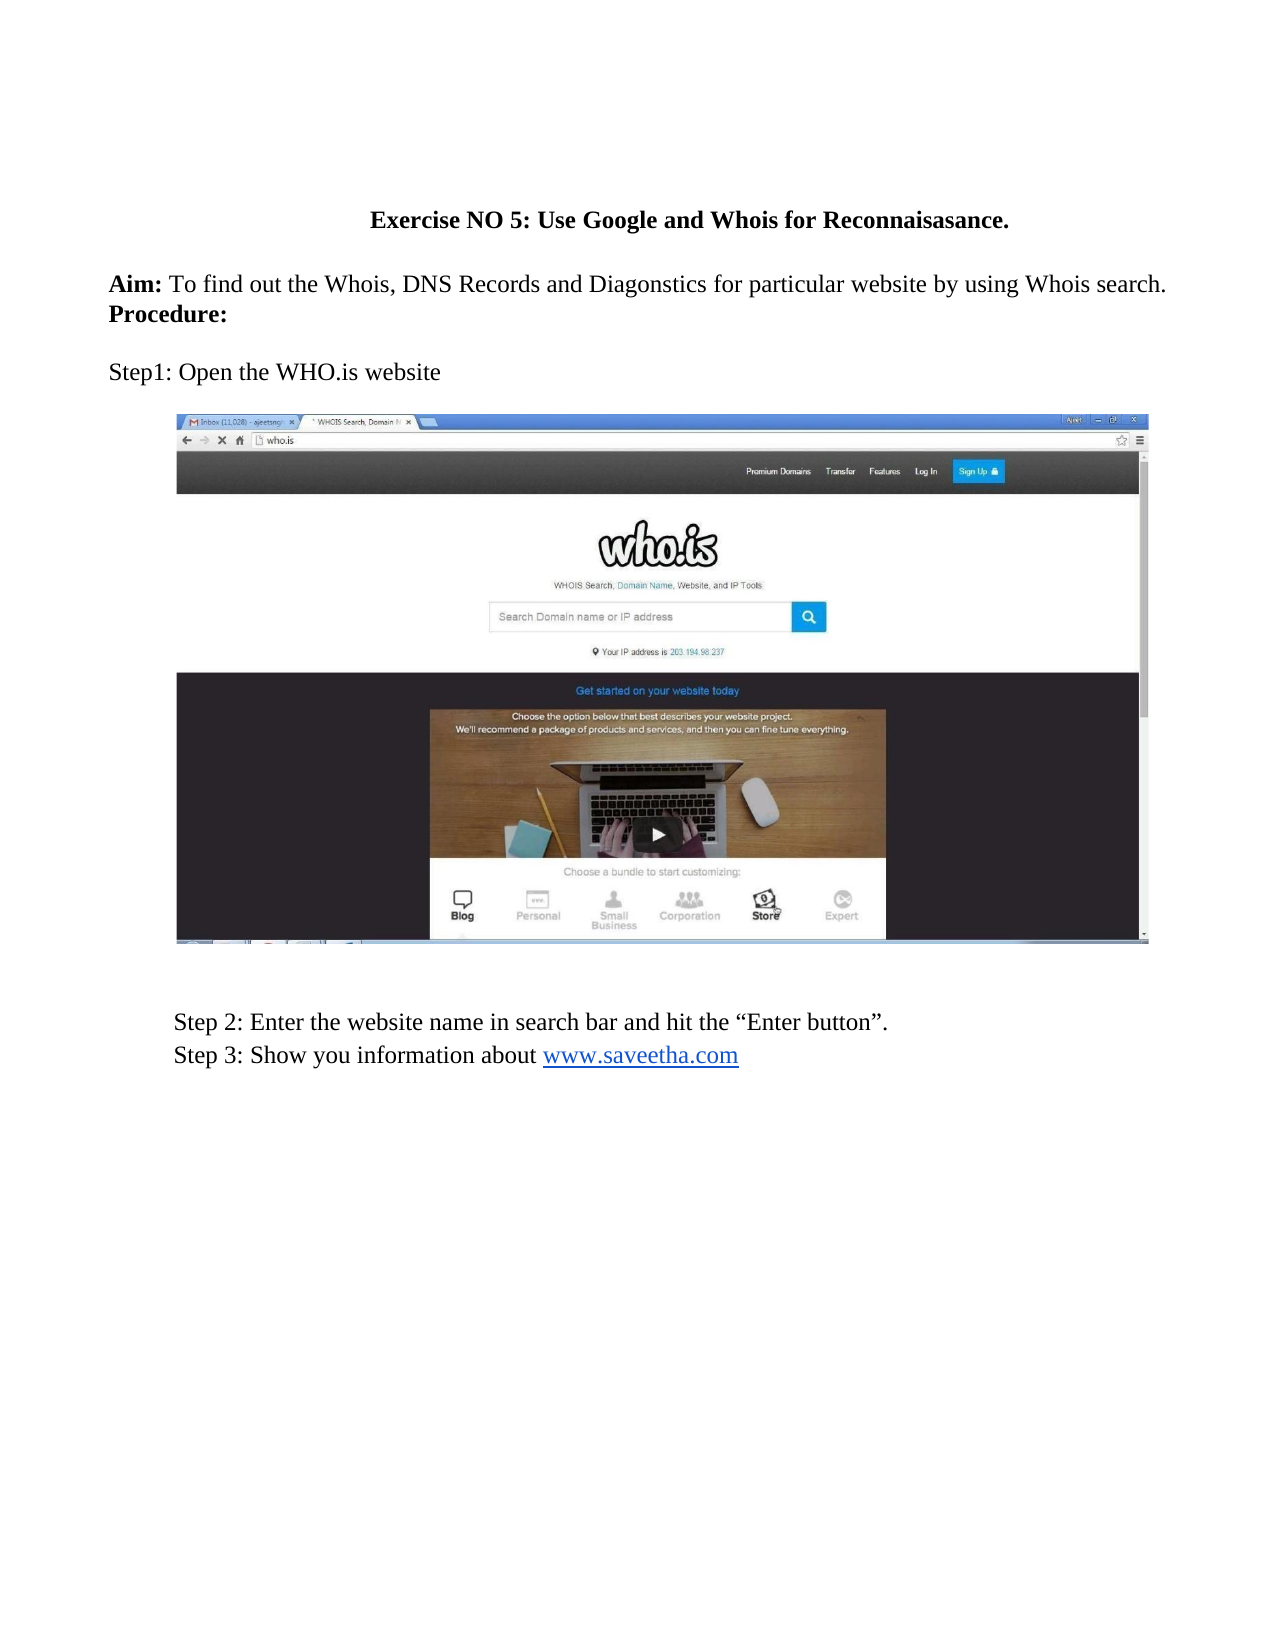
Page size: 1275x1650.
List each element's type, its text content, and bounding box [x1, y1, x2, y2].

subtitle Exercise NO 5: Use Google and Whois for Reconnaisasance. [106, 205, 1273, 233]
text Step 2: Enter the website name in search bar and hit the “Enter button”. Step 3: Show you information about www.saveetha.com [173, 1007, 890, 1069]
picture [176, 414, 1149, 944]
text Aim: To find out the Whois, DNS Records and Diagonstics for particular website by using Whois search. [108, 269, 1275, 298]
text Step1: Open the WHO.is website [108, 357, 1275, 385]
subtitle Procedure: [108, 299, 1275, 327]
